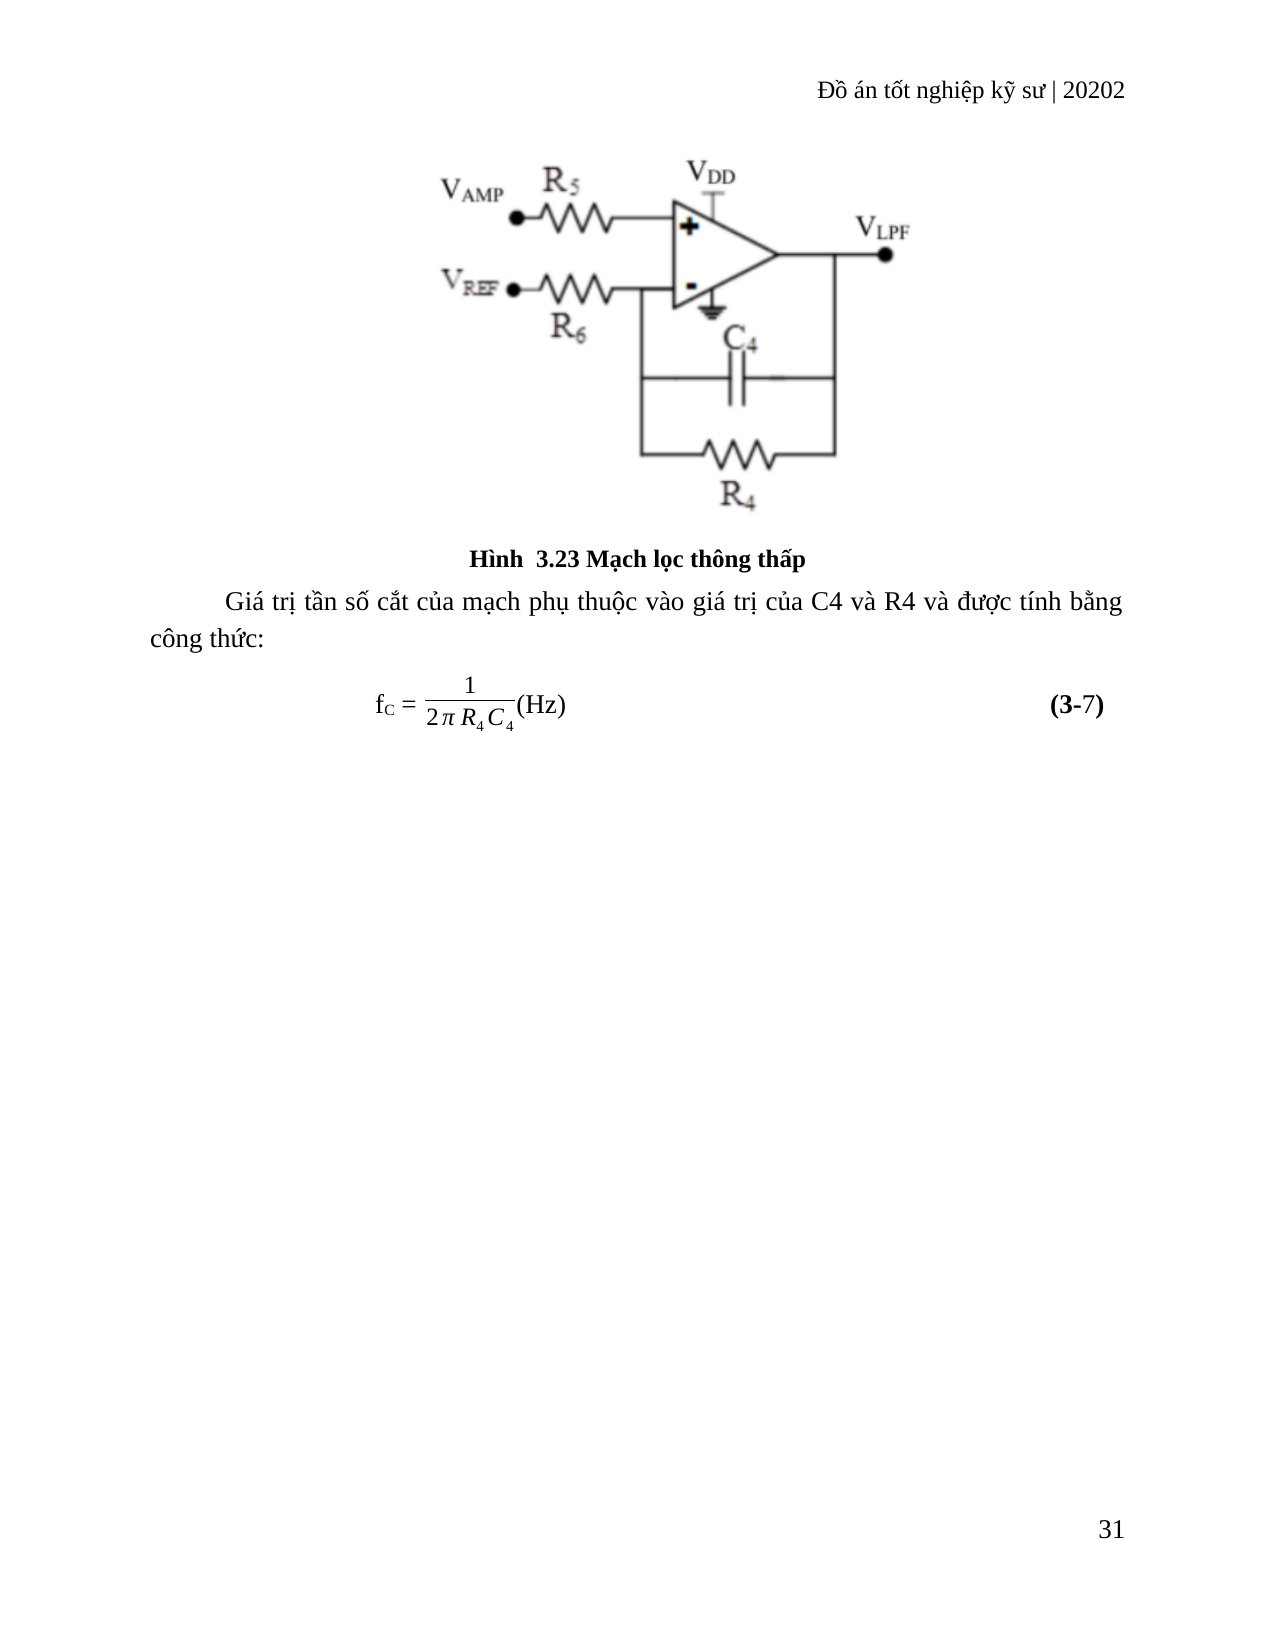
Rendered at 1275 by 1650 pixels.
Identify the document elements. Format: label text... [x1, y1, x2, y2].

picture [420, 150, 930, 525]
text fC = (Hz) (3-4) [300, 672, 1125, 772]
text Giá trị tần số cắt của mạch phụ thuộc vào giá trị của C4 và R4 và được tính bằng công thức: [150, 585, 1125, 653]
